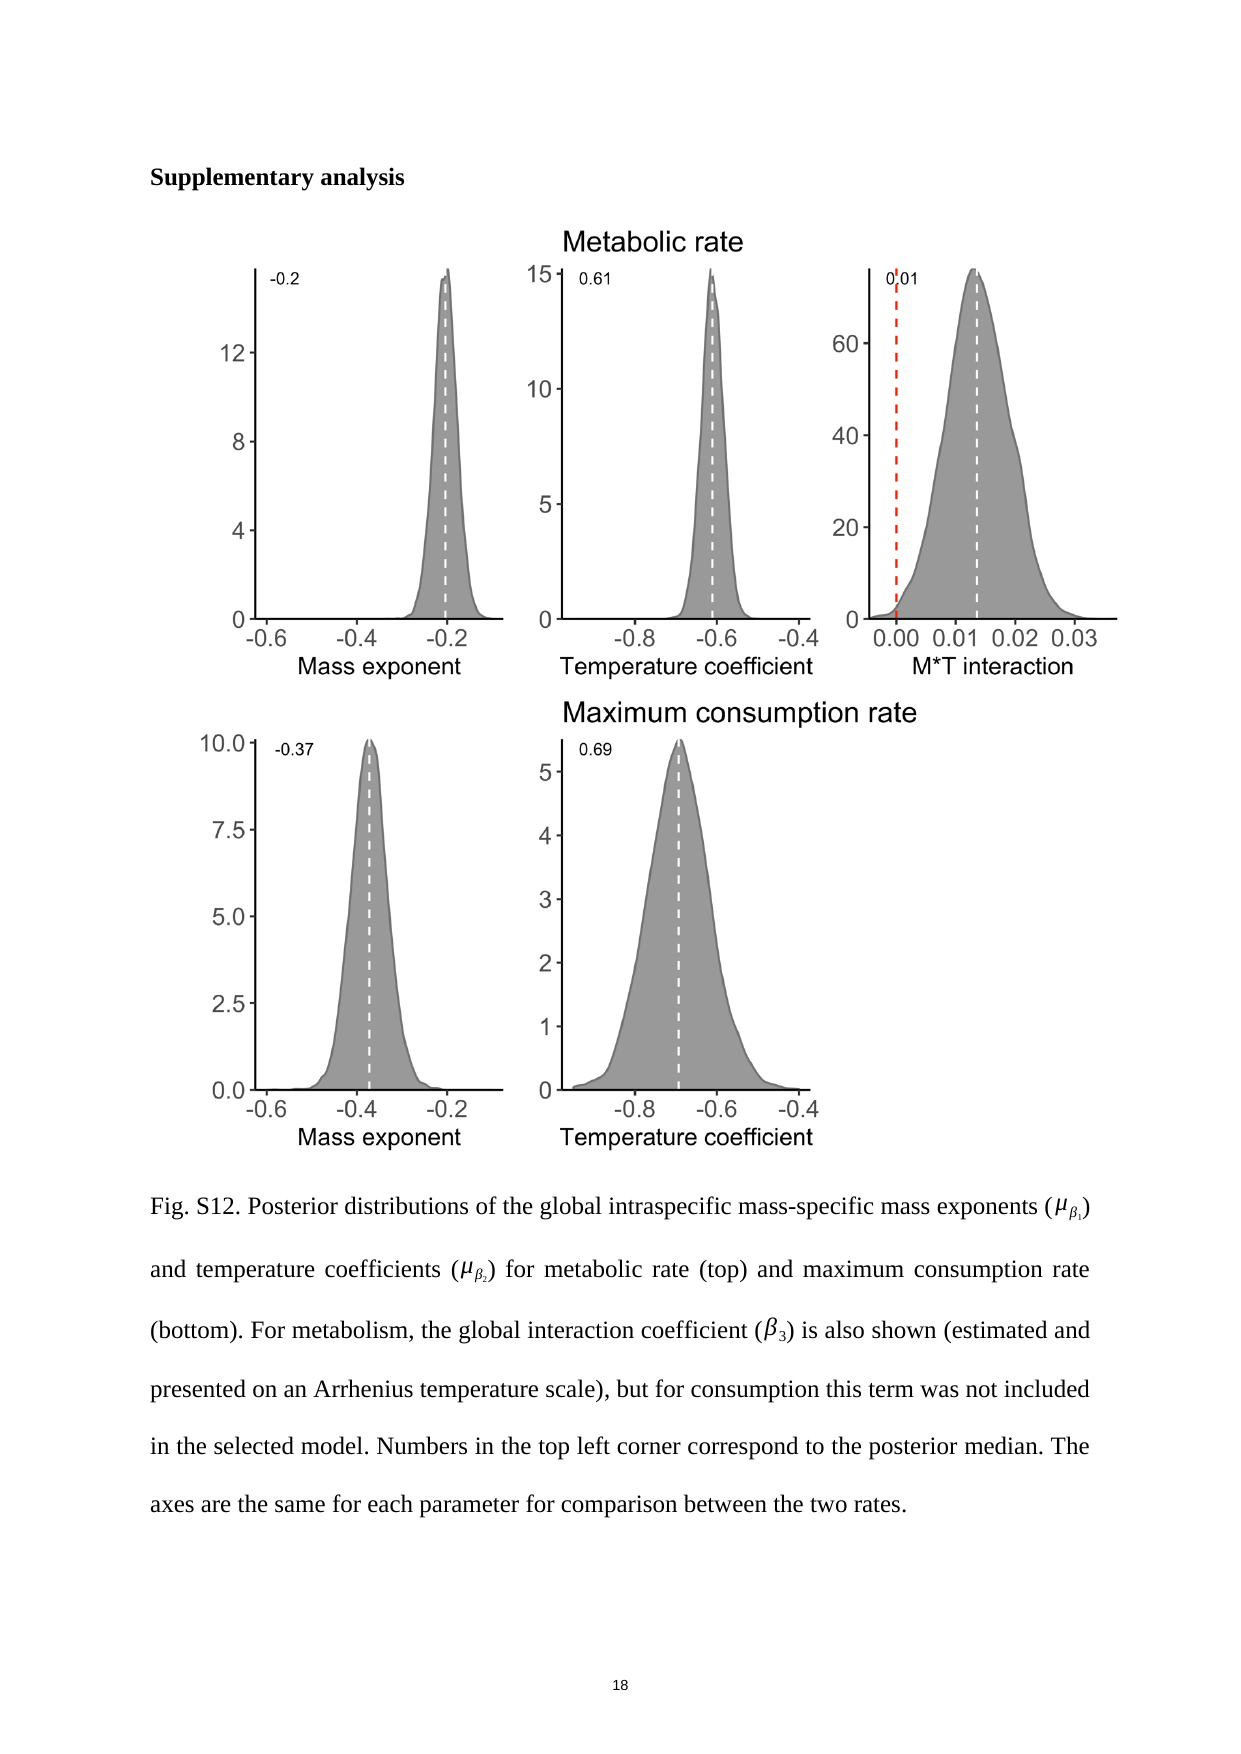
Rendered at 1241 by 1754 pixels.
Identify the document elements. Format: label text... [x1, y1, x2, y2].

subtitle Supplementary analysis [150, 162, 1090, 191]
picture [187, 220, 1128, 1161]
text Fig. S12. Posterior distributions of the global intraspecific mass-specific mass exponents () and temperature coefficients () for metabolic rate (top) and maximum consumption rate (bottom). For metabolism, the global interaction coefficient () is also shown (estimated and presented on an Arrhenius temperature scale), but for consumption this term was not included in the selected model. Numbers in the top left corner correspond to the posterior median. The axes are the same for each parameter for comparison between the two rates. [150, 1189, 1090, 1517]
